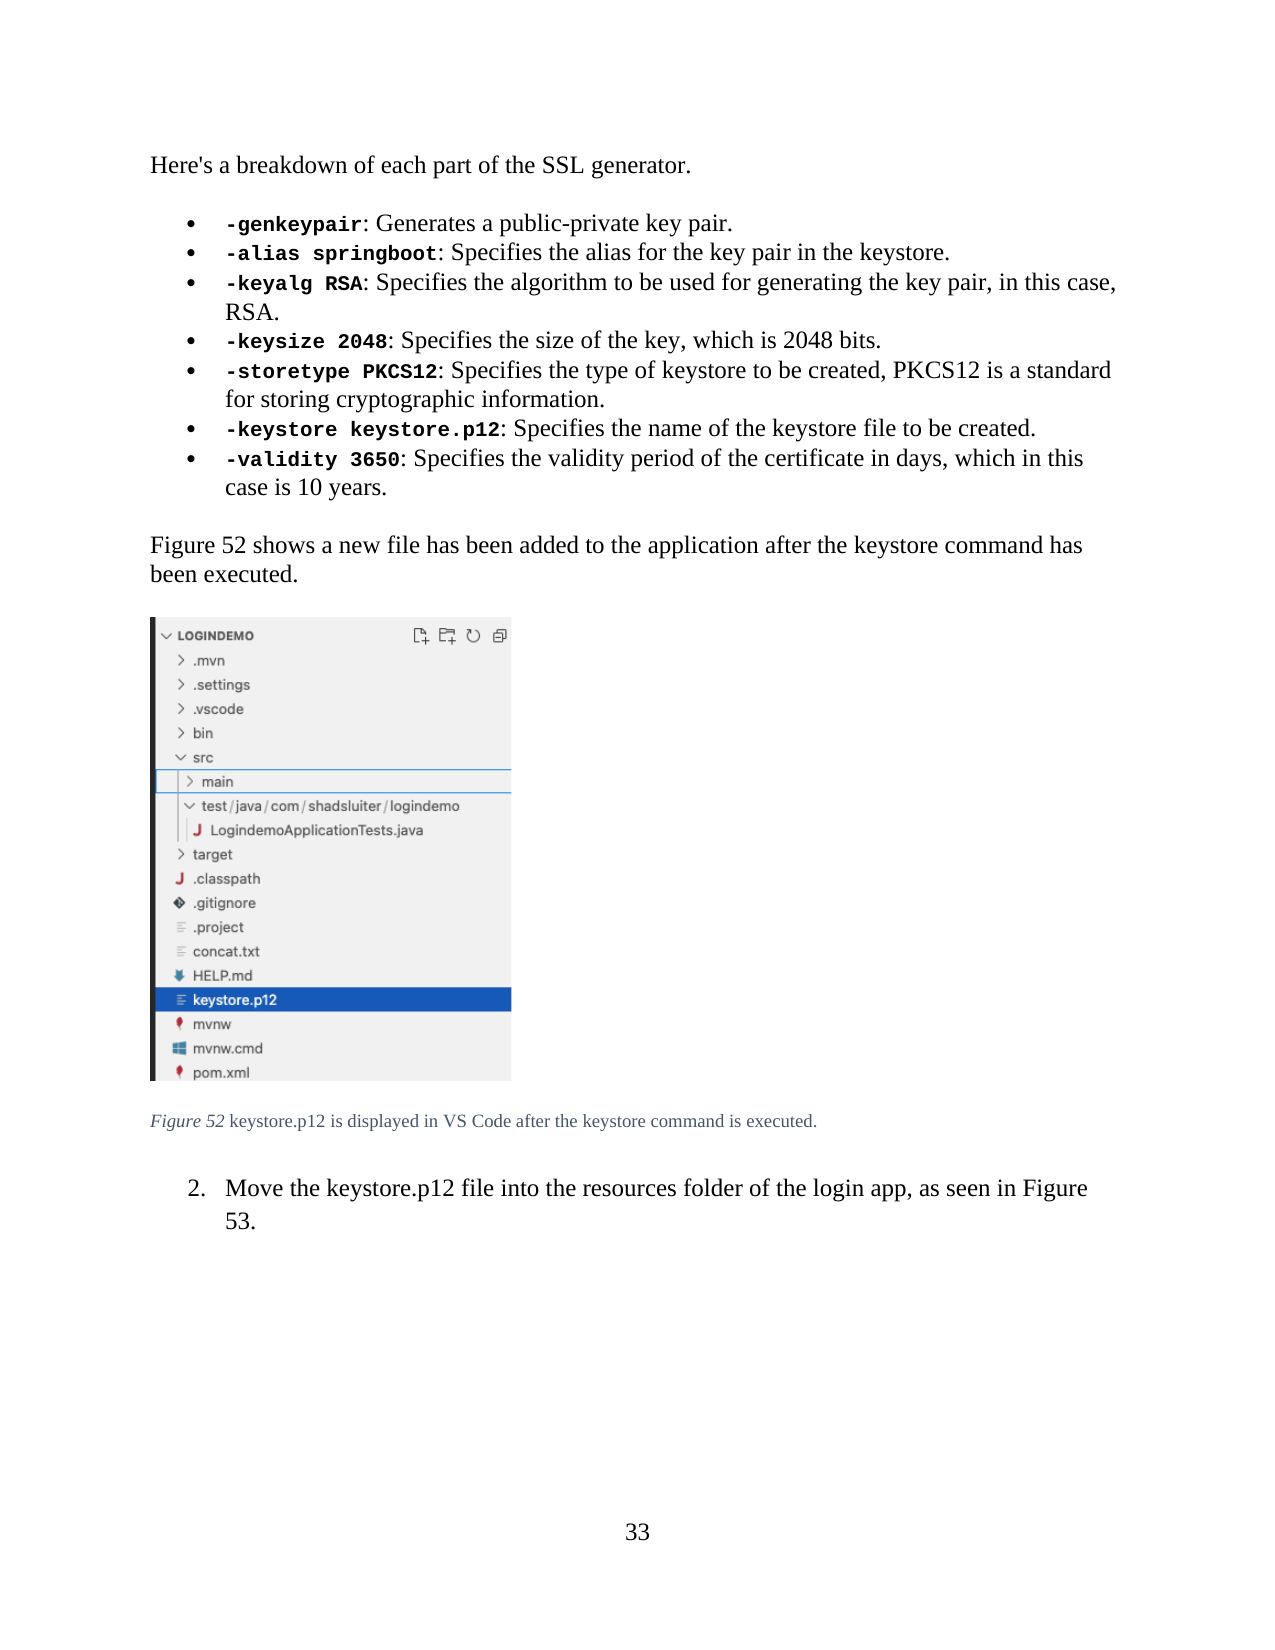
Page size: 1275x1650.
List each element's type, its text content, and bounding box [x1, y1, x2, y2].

list -alias springboot: Specifies the alias for the key pair in the keystore. [187, 237, 1125, 267]
list -validity 3650: Specifies the validity period of the certificate in days, which in this case is 10 years. [187, 443, 1125, 501]
list -genkeypair: Generates a public-private key pair. [187, 208, 1125, 237]
list -storetype PKCS12: Specifies the type of keystore to be created, PKCS12 is a standard for storing cryptographic information. [187, 355, 1125, 413]
picture [150, 617, 512, 1081]
list -keystore keystore.p12: Specifies the name of the keystore file to be created. [187, 413, 1125, 443]
text Figure 52 shows a new file has been added to the application after the keystore command has been executed. [150, 530, 1125, 588]
list -keysize 2048: Specifies the size of the key, which is 2048 bits. [187, 325, 1125, 355]
list Move the keystore.p12 file into the resources folder of the login app, as seen in Figure 53. [187, 1173, 1125, 1234]
text Figure 52 keystore.p12 is displayed in VS Code after the keystore command is executed. [150, 1110, 1125, 1131]
text Here's a breakdown of each part of the SSL generator. [150, 150, 1125, 179]
list -keyalg RSA: Specifies the algorithm to be used for generating the key pair, in this case, RSA. [187, 267, 1125, 325]
